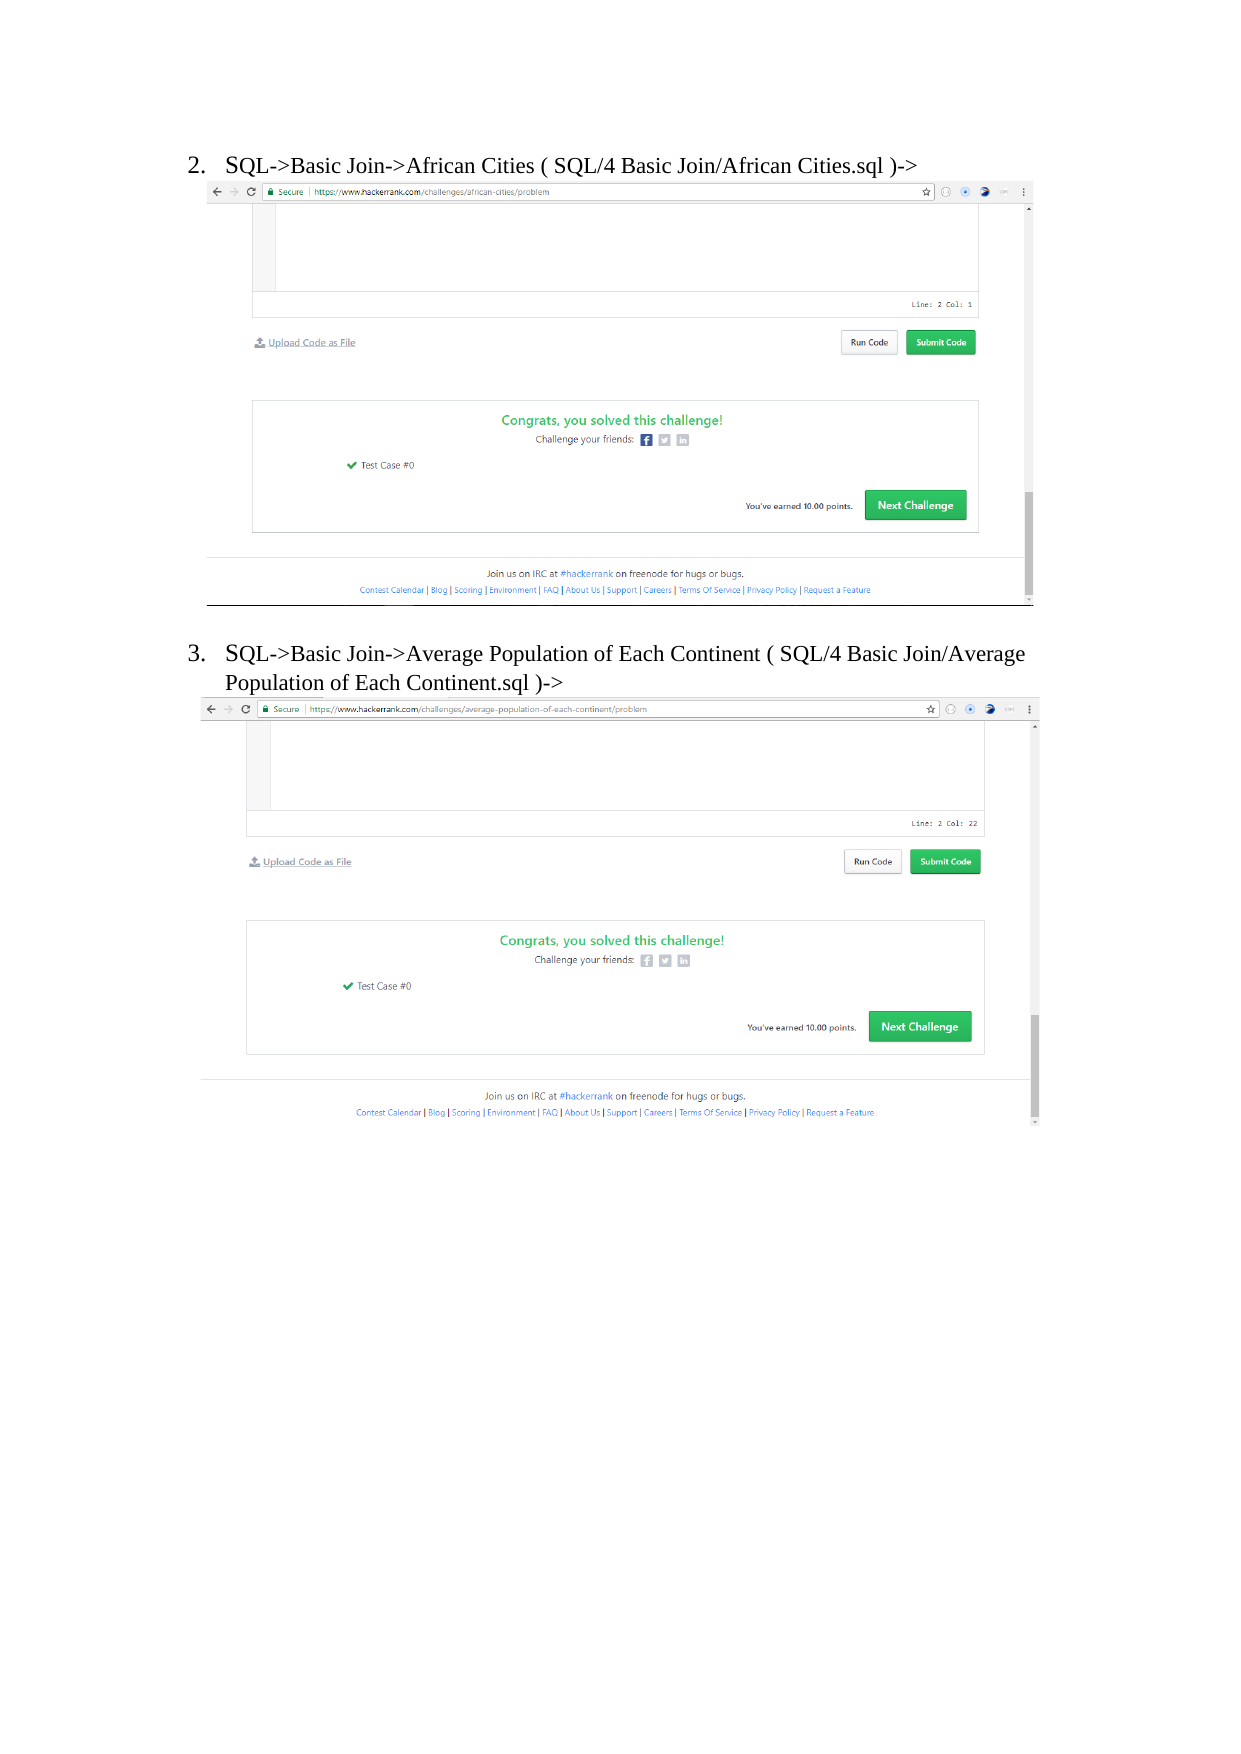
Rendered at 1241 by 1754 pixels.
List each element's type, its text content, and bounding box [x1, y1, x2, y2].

picture [200, 697, 1040, 1126]
list SQL->Basic Join->Average Population of Each Continent ( SQL/4 Basic Join/Average Population of Each Continent.sql )-> [187, 638, 1090, 696]
picture [206, 181, 1034, 606]
list SQL->Basic Join->African Cities ( SQL/4 Basic Join/African Cities.sql )-> [187, 150, 1090, 179]
